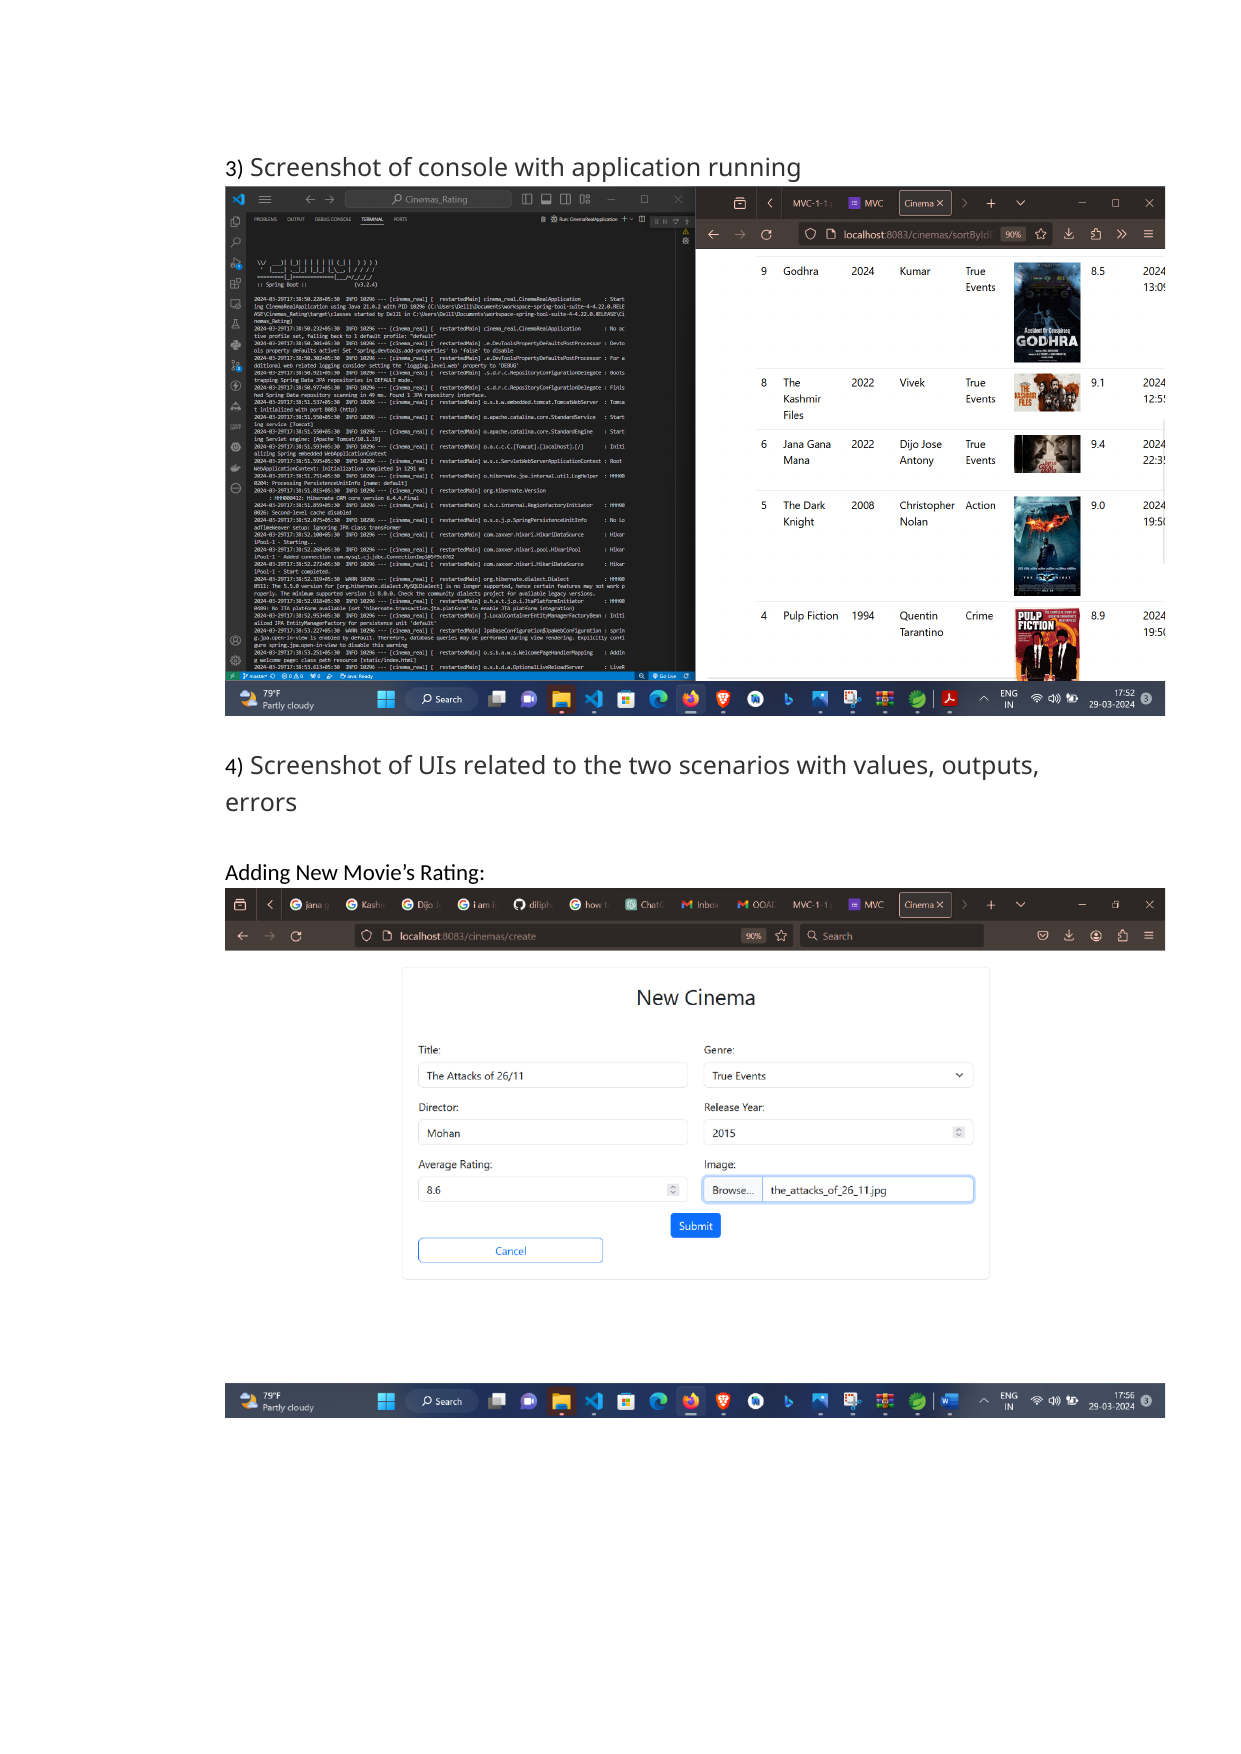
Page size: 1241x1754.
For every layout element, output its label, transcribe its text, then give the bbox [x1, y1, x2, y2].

picture [225, 186, 1166, 716]
list 4) Screenshot of UIs related to the two scenarios with values, outputs, errors [225, 748, 1090, 819]
picture [225, 888, 1166, 1418]
list 3) Screenshot of console with application running [225, 150, 1090, 184]
list Adding New Movie’s Rating: [225, 858, 1090, 886]
